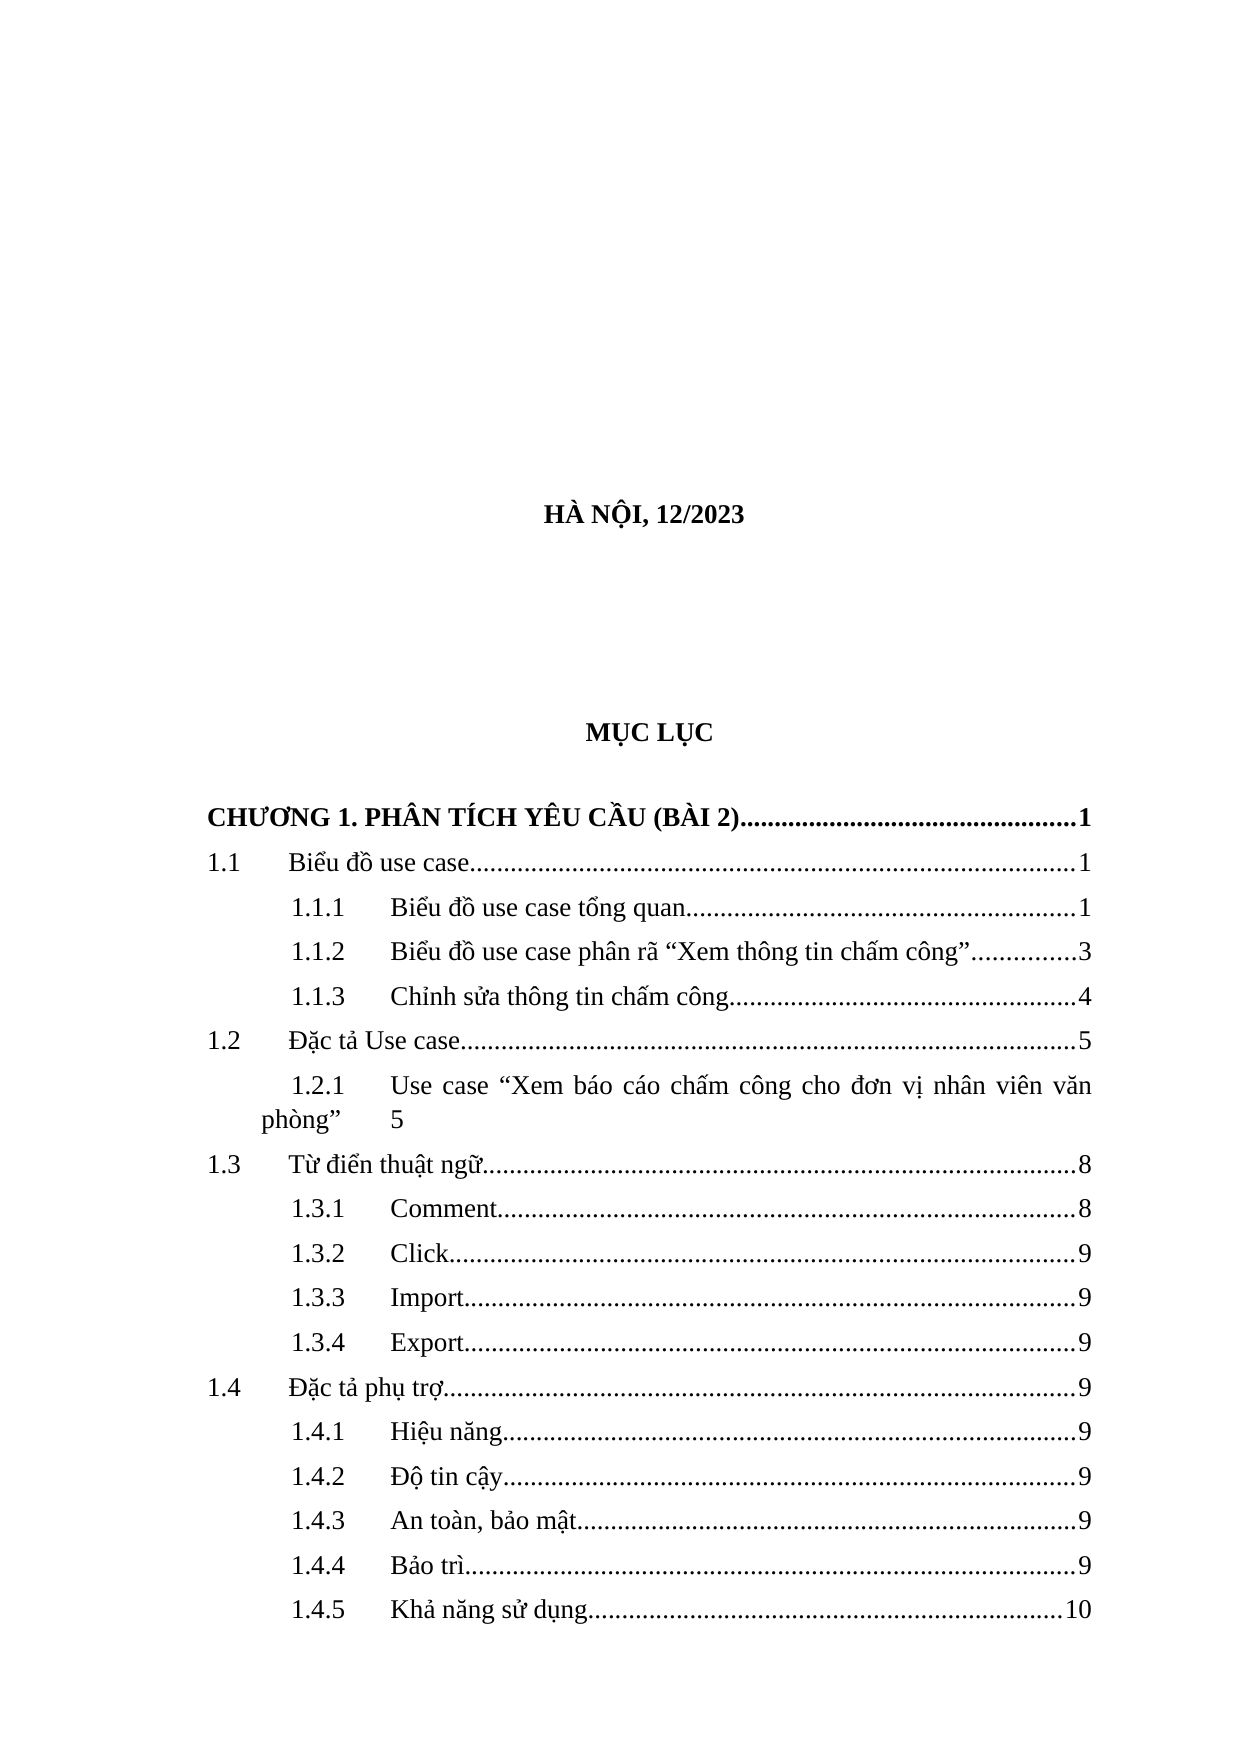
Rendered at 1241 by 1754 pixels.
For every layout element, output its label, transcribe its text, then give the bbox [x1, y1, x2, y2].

table_cell HÀ NỘI, 12/2023 [196, 118, 1093, 585]
text MỤC LỤC [207, 716, 1092, 747]
